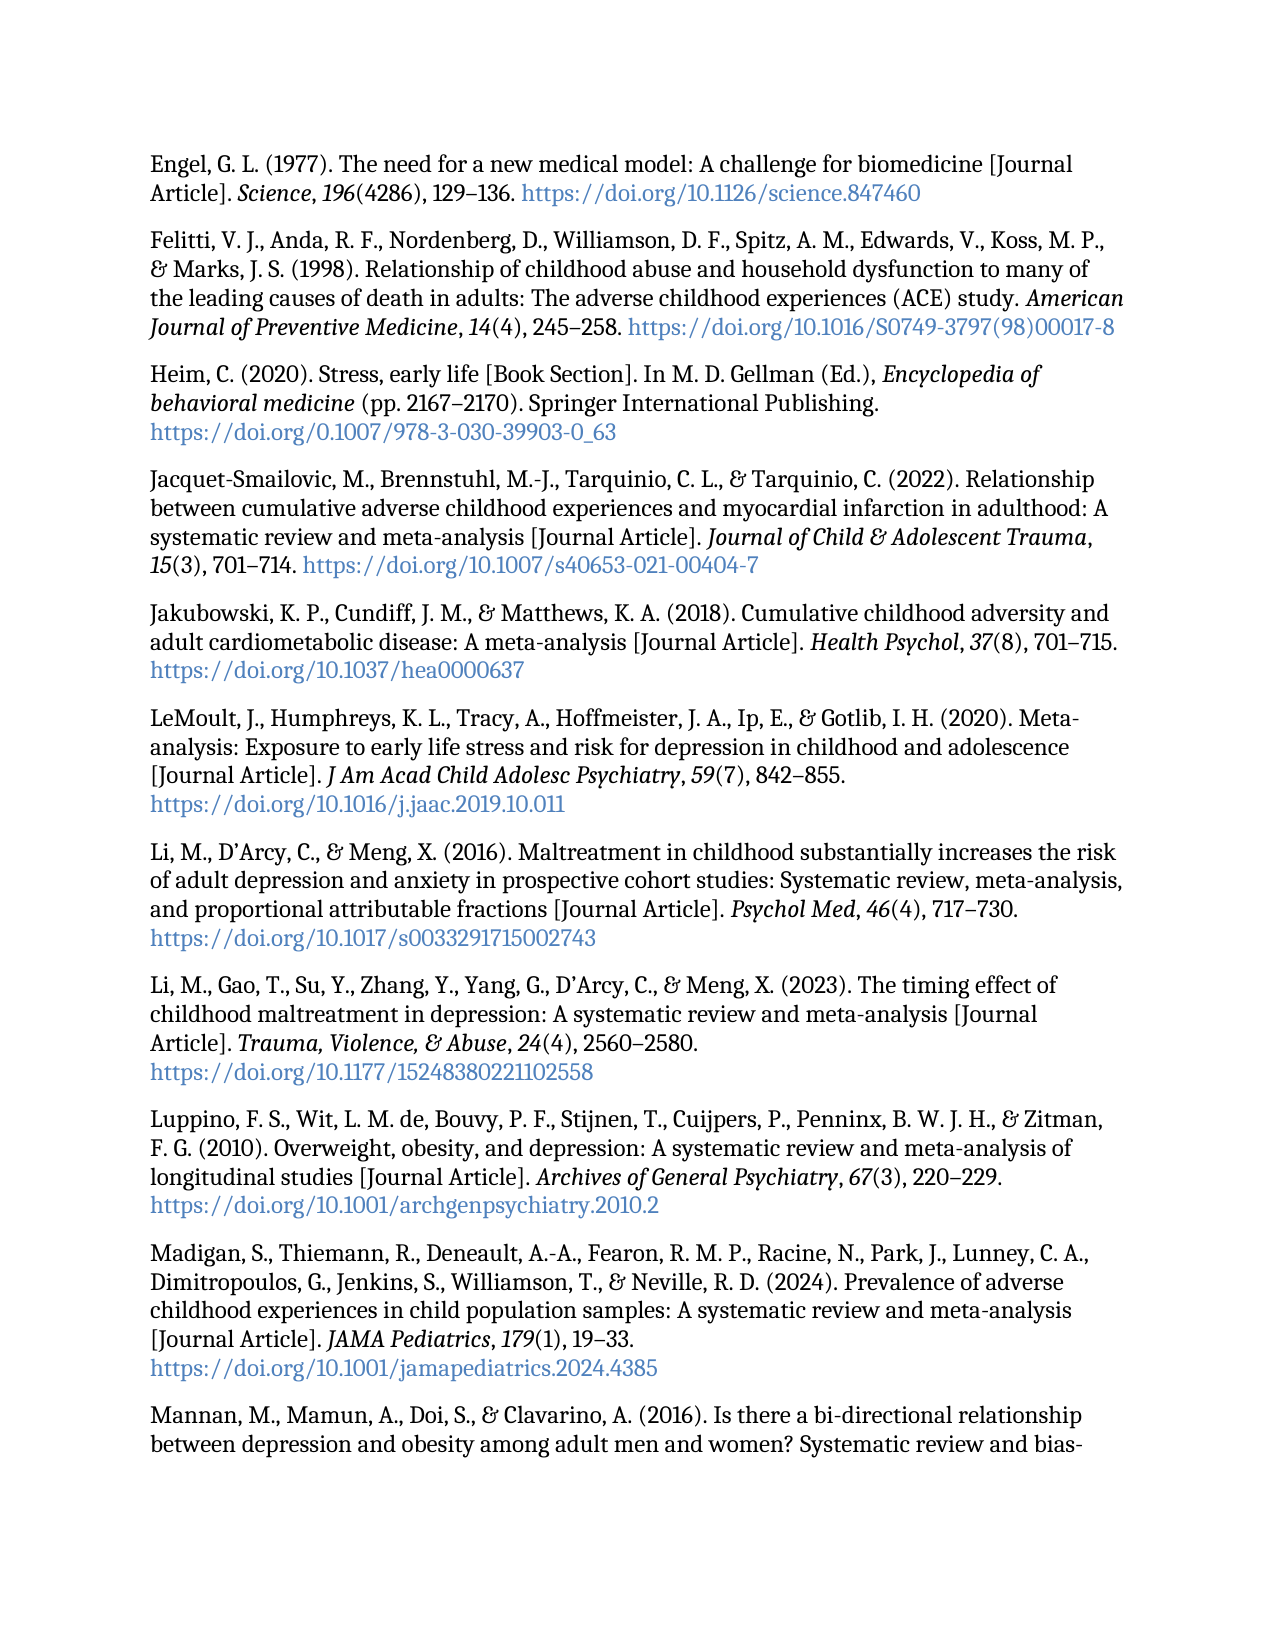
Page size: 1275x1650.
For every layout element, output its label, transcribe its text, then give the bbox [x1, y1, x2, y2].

text LeMoult, J., Humphreys, K. L., Tracy, A., Hoffmeister, J. A., Ip, E., & Gotlib, I. H. (2020). Meta-analysis: Exposure to early life stress and risk for depression in childhood and adolescence [Journal Article]. J Am Acad Child Adolesc Psychiatry, 59(7), 842–855. https://doi.org/10.1016/j.jaac.2019.10.011 [150, 704, 1125, 819]
text Heim, C. (2020). Stress, early life [Book Section]. In M. D. Gellman (Ed.), Encyclopedia of behavioral medicine (pp. 2167–2170). Springer International Publishing. https://doi.org/0.1007/978-3-030-39903-0_63 [150, 360, 1125, 446]
text Li, M., Gao, T., Su, Y., Zhang, Y., Yang, G., D’Arcy, C., & Meng, X. (2023). The timing effect of childhood maltreatment in depression: A systematic review and meta-analysis [Journal Article]. Trauma, Violence, & Abuse, 24(4), 2560–2580. https://doi.org/10.1177/15248380221102558 [150, 971, 1125, 1086]
text Madigan, S., Thiemann, R., Deneault, A.-A., Fearon, R. M. P., Racine, N., Park, J., Lunney, C. A., Dimitropoulos, G., Jenkins, S., Williamson, T., & Neville, R. D. (2024). Prevalence of adverse childhood experiences in child population samples: A systematic review and meta-analysis [Journal Article]. JAMA Pediatrics, 179(1), 19–33. https://doi.org/10.1001/jamapediatrics.2024.4385 [150, 1239, 1125, 1382]
text Luppino, F. S., Wit, L. M. de, Bouvy, P. F., Stijnen, T., Cuijpers, P., Penninx, B. W. J. H., & Zitman, F. G. (2010). Overweight, obesity, and depression: A systematic review and meta-analysis of longitudinal studies [Journal Article]. Archives of General Psychiatry, 67(3), 220–229. https://doi.org/10.1001/archgenpsychiatry.2010.2 [150, 1105, 1125, 1220]
text Jacquet-Smailovic, M., Brennstuhl, M.-J., Tarquinio, C. L., & Tarquinio, C. (2022). Relationship between cumulative adverse childhood experiences and myocardial infarction in adulthood: A systematic review and meta-analysis [Journal Article]. Journal of Child & Adolescent Trauma, 15(3), 701–714. https://doi.org/10.1007/s40653-021-00404-7 [150, 465, 1125, 580]
text Jakubowski, K. P., Cundiff, J. M., & Matthews, K. A. (2018). Cumulative childhood adversity and adult cardiometabolic disease: A meta-analysis [Journal Article]. Health Psychol, 37(8), 701–715. https://doi.org/10.1037/hea0000637 [150, 599, 1125, 685]
text Felitti, V. J., Anda, R. F., Nordenberg, D., Williamson, D. F., Spitz, A. M., Edwards, V., Koss, M. P., & Marks, J. S. (1998). Relationship of childhood abuse and household dysfunction to many of the leading causes of death in adults: The adverse childhood experiences (ACE) study. American Journal of Preventive Medicine, 14(4), 245–258. https://doi.org/10.1016/S0749-3797(98)00017-8 [150, 226, 1125, 341]
text Li, M., D’Arcy, C., & Meng, X. (2016). Maltreatment in childhood substantially increases the risk of adult depression and anxiety in prospective cohort studies: Systematic review, meta-analysis, and proportional attributable fractions [Journal Article]. Psychol Med, 46(4), 717–730. https://doi.org/10.1017/s0033291715002743 [150, 837, 1125, 952]
text Engel, G. L. (1977). The need for a new medical model: A challenge for biomedicine [Journal Article]. Science, 196(4286), 129–136. https://doi.org/10.1126/science.847460 [150, 150, 1125, 207]
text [150, 1401, 1125, 1459]
